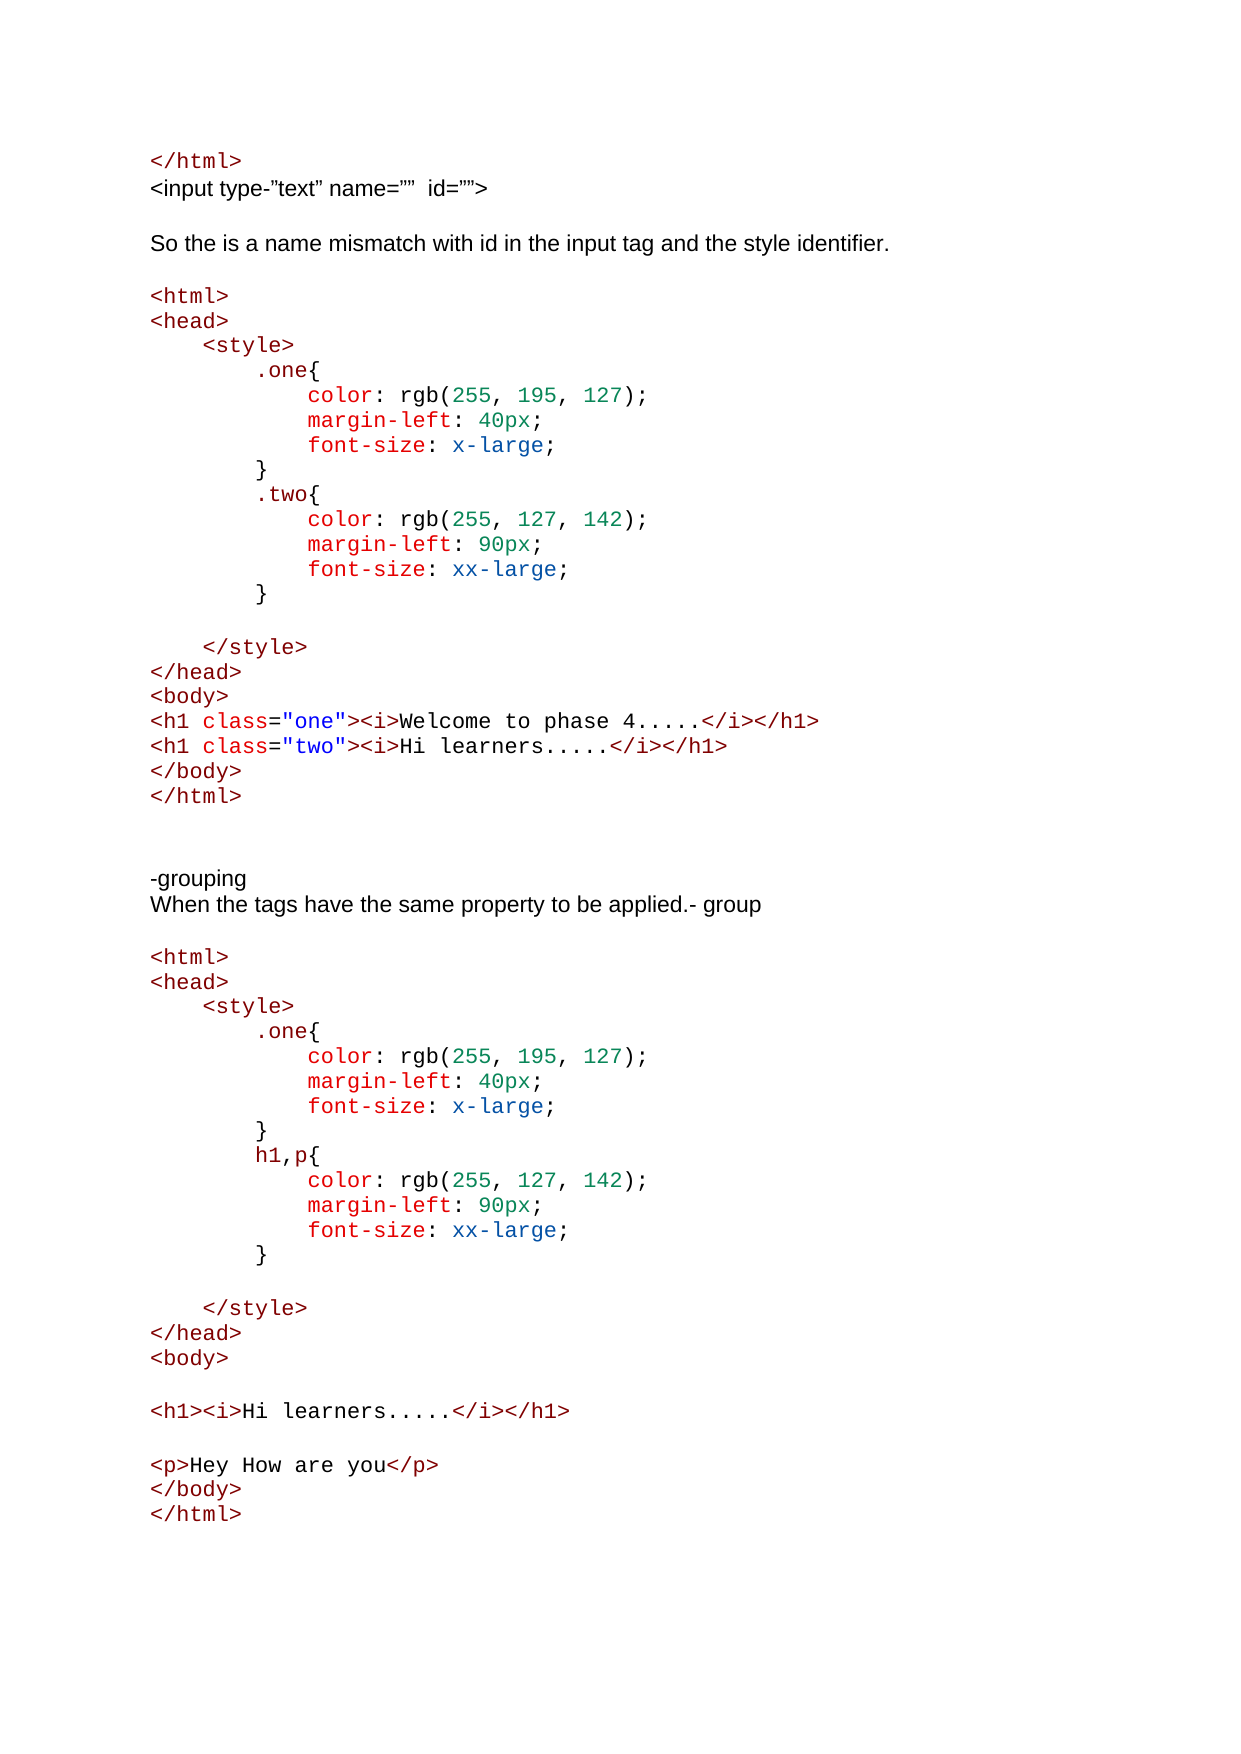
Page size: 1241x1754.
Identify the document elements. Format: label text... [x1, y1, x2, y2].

text <h1><i>Hi learners.....</i></h1> [150, 1400, 1090, 1425]
text <body> [150, 1347, 1090, 1372]
text </head> [150, 661, 1090, 686]
text </body> [150, 1479, 1090, 1503]
text <head> [150, 310, 1090, 334]
text color: rgb(255, 195, 127); [150, 384, 1090, 409]
text margin-left: 90px; [150, 1194, 1090, 1219]
text font-size: xx-large; [150, 1219, 1090, 1244]
text <h1 class="two"><i>Hi learners.....</i></h1> [150, 735, 1090, 760]
text .one{ [150, 1021, 1090, 1045]
text When the tags have the same property to be applied.- group [150, 891, 1090, 917]
text </head> [150, 1322, 1090, 1347]
text <style> [150, 334, 1090, 359]
text } [150, 582, 1090, 607]
text <html> [150, 285, 1090, 310]
text </html> [150, 1503, 1090, 1528]
text <style> [150, 996, 1090, 1021]
text </html> [150, 785, 1090, 809]
text font-size: xx-large; [150, 558, 1090, 582]
text font-size: x-large; [150, 434, 1090, 458]
text <head> [150, 971, 1090, 996]
text } [150, 1244, 1090, 1268]
text } [150, 1120, 1090, 1144]
text </style> [150, 1297, 1090, 1322]
text .two{ [150, 483, 1090, 508]
text <body> [150, 686, 1090, 710]
text -grouping [150, 865, 1090, 891]
text margin-left: 90px; [150, 533, 1090, 558]
text font-size: x-large; [150, 1095, 1090, 1120]
text color: rgb(255, 127, 142); [150, 508, 1090, 533]
text <input type-”text” name=”” id=””> [150, 175, 1090, 201]
text So the is a name mismatch with id in the input tag and the style identifier. [150, 230, 1090, 256]
text color: rgb(255, 127, 142); [150, 1169, 1090, 1194]
text </html> [150, 150, 1090, 175]
text color: rgb(255, 195, 127); [150, 1045, 1090, 1070]
text .one{ [150, 359, 1090, 384]
text <html> [150, 946, 1090, 971]
text margin-left: 40px; [150, 1070, 1090, 1095]
text <p>Hey How are you</p> [150, 1454, 1090, 1479]
text </body> [150, 760, 1090, 785]
text } [150, 458, 1090, 483]
text h1,p{ [150, 1144, 1090, 1169]
text <h1 class="one"><i>Welcome to phase 4.....</i></h1> [150, 710, 1090, 735]
text </style> [150, 636, 1090, 661]
text margin-left: 40px; [150, 409, 1090, 434]
